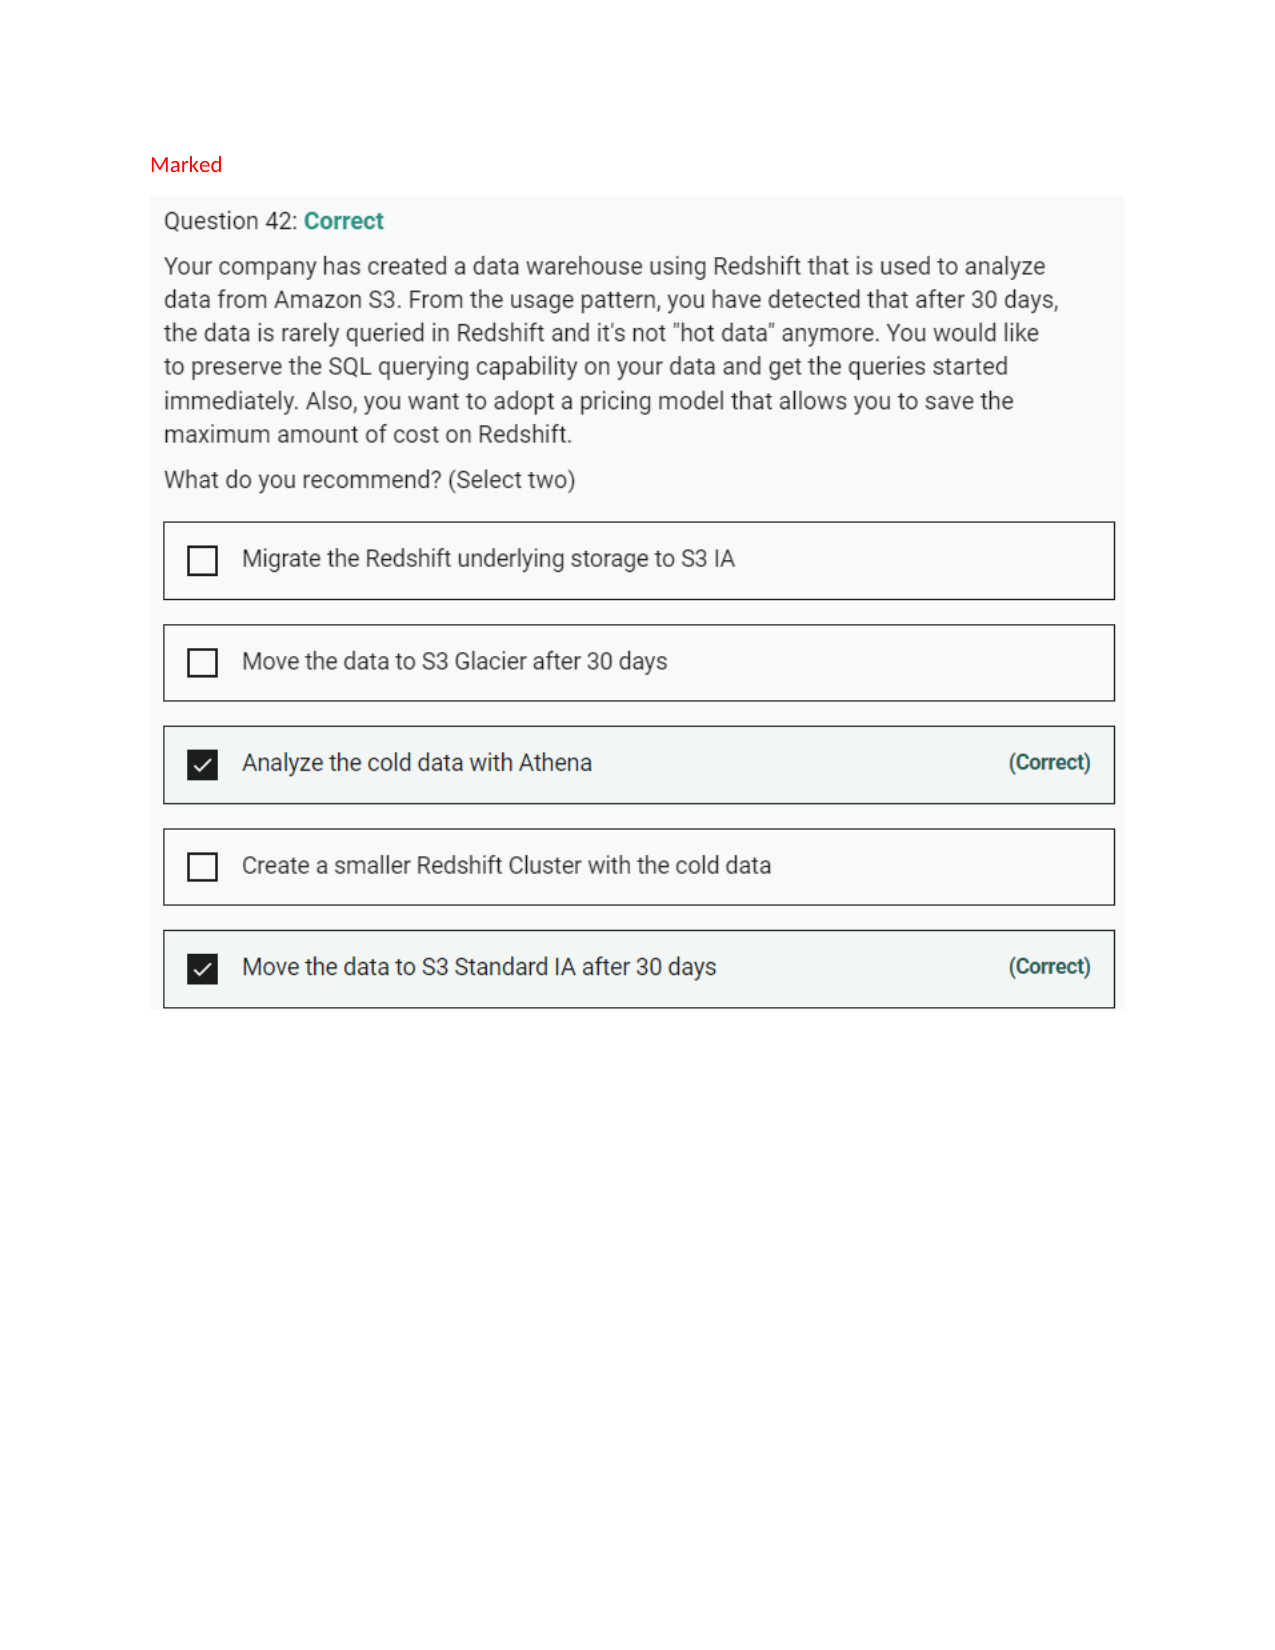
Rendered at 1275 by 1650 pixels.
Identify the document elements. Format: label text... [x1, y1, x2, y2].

text Marked [150, 150, 1181, 178]
picture [150, 196, 1125, 1010]
